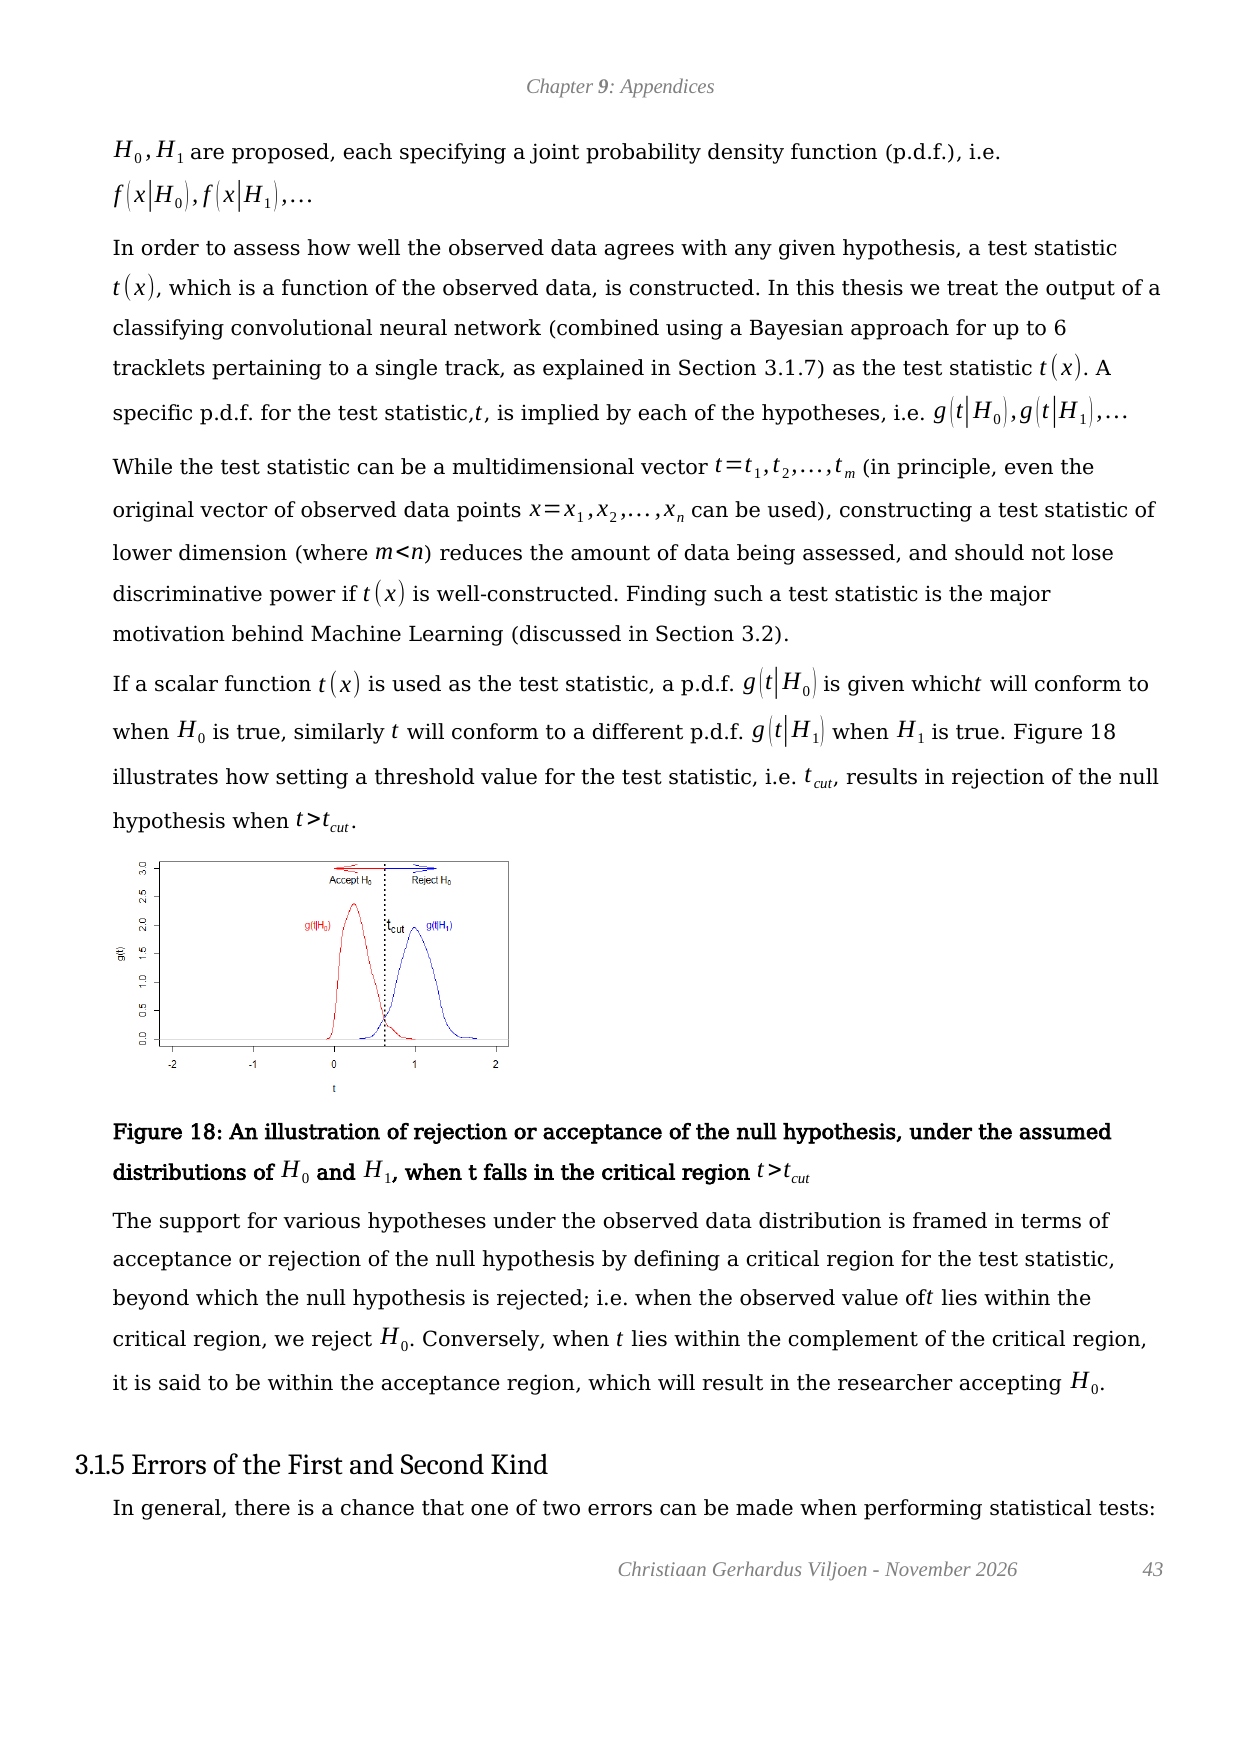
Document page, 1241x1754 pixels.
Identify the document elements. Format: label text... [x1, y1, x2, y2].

picture [112, 856, 533, 1098]
text In general, there is a chance that one of two errors can be made when performing statistical tests: [112, 1494, 1165, 1519]
subtitle Errors of the First and Second Kind [75, 1448, 1165, 1482]
text While the test statistic can be a multidimensional vector (in principle, even the original vector of observed data points can be used), constructing a test statistic of lower dimension (where ) reduces the amount of data being assessed, and should not lose discriminative power if is well-constructed. Finding such a test statistic is the major motivation behind Machine Learning (discussed in Section 3.2). [112, 450, 1165, 646]
text In order to assess how well the observed data agrees with any given hypothesis, a test statistic , which is a function of the observed data, is constructed. In this thesis we treat the output of a classifying convolutional neural network (combined using a Bayesian approach for up to 6 tracklets pertaining to a single track, as explained in Section 3.1.7) as the test statistic . A specific p.d.f. for the test statistic,, is implied by each of the hypotheses, i.e. [112, 235, 1165, 429]
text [112, 135, 1165, 214]
text The support for various hypotheses under the observed data distribution is framed in terms of acceptance or rejection of the null hypothesis by defining a critical region for the test statistic, beyond which the null hypothesis is rejected; i.e. when the observed value of lies within the critical region, we reject . Conversely, when lies within the complement of the critical region, it is said to be within the acceptance region, which will result in the researcher accepting . [112, 1208, 1165, 1398]
text If a scalar function is used as the test statistic, a p.d.f. is given which will conform to when is true, similarly will conform to a different p.d.f. when is true. Figure 18 illustrates how setting a threshold value for the test statistic, i.e. , results in rejection of the null hypothesis when . [112, 666, 1165, 836]
text Figure 18: An illustration of rejection or acceptance of the null hypothesis, under the assumed distributions of and , when t falls in the critical region [112, 1118, 1165, 1187]
